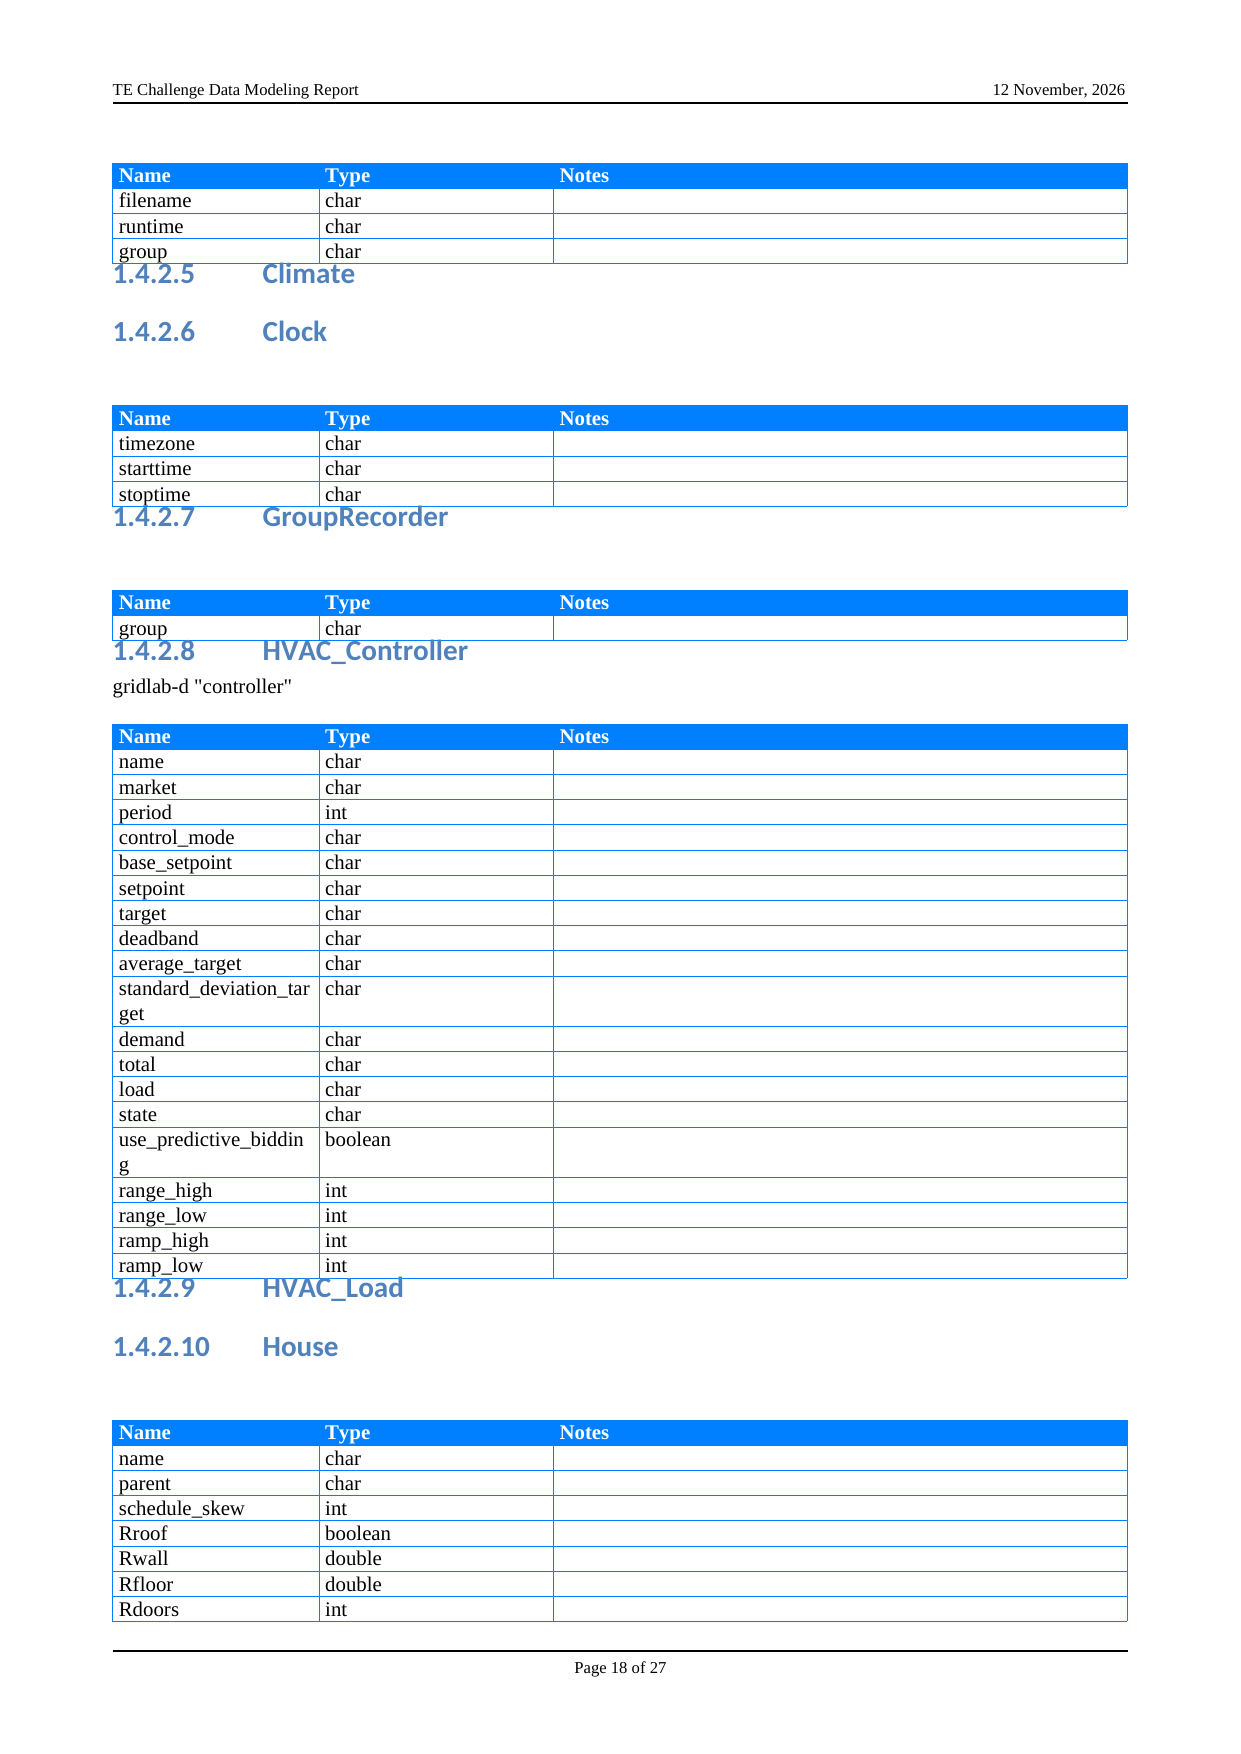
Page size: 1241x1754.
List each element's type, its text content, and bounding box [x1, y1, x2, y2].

table_header [554, 1178, 1127, 1202]
table_header demand [113, 1027, 319, 1051]
table_header int [320, 1178, 553, 1202]
table_header state [113, 1102, 319, 1127]
table_header int [320, 1496, 553, 1520]
table_cell name [113, 750, 319, 774]
table_header [554, 1052, 1127, 1076]
table_header int [320, 1228, 553, 1252]
table_header [554, 851, 1127, 875]
table_header [554, 1077, 1127, 1101]
table_header char [320, 1027, 553, 1051]
subtitle Clock [112, 322, 1128, 347]
table_header [554, 1203, 1127, 1227]
table_cell char [320, 431, 553, 456]
table_header starttime [113, 457, 319, 481]
table_header char [320, 851, 553, 875]
table_header double [320, 1547, 553, 1571]
table_header char [320, 1052, 553, 1076]
table_header int [320, 1254, 553, 1278]
table_header Name [113, 164, 319, 188]
table_header char [320, 1077, 553, 1101]
table_header char [320, 1102, 553, 1127]
table_header [554, 1254, 1127, 1278]
table_header [554, 926, 1127, 950]
table_header Name [113, 406, 319, 430]
table_cell char [320, 189, 553, 213]
table_cell name [113, 1446, 319, 1470]
table_header Notes [554, 406, 1127, 430]
subtitle GroupRecorder [112, 506, 1128, 531]
table_header [554, 239, 1127, 263]
table_header [554, 457, 1127, 481]
table_header Name [113, 725, 319, 749]
table_header control_mode [113, 825, 319, 849]
table_cell filename [113, 189, 319, 213]
table_cell [554, 189, 1127, 213]
table_header [554, 800, 1127, 824]
table_header ramp_high [113, 1228, 319, 1252]
table_header char [320, 977, 553, 1026]
table_header [554, 482, 1127, 506]
table_header char [320, 926, 553, 950]
table_header Notes [554, 164, 1127, 188]
table_cell char [320, 750, 553, 774]
table_header [554, 876, 1127, 900]
table_header char [320, 901, 553, 925]
table_header standard_deviation_target [113, 977, 319, 1026]
subtitle Climate [112, 264, 1128, 288]
table_header [554, 1597, 1127, 1621]
table_header [554, 825, 1127, 849]
table_header Type [320, 406, 553, 430]
table_header group [113, 239, 319, 263]
table_header char [320, 775, 553, 799]
table_cell [554, 750, 1127, 774]
table_header int [320, 1203, 553, 1227]
table_header use_predictive_bidding [113, 1128, 319, 1177]
table_header Notes [554, 591, 1127, 615]
table_header [554, 1471, 1127, 1495]
table_cell [554, 431, 1127, 456]
table_header range_low [113, 1203, 319, 1227]
table_header schedule_skew [113, 1496, 319, 1520]
table_header Name [113, 591, 319, 615]
table_header char [320, 876, 553, 900]
text gridlab-d "controller" [112, 673, 1128, 698]
table_header runtime [113, 214, 319, 238]
table_header char [320, 214, 553, 238]
table_header target [113, 901, 319, 925]
subtitle HVAC_Load [112, 1278, 1128, 1303]
table_header [554, 1228, 1127, 1252]
table_header Name [113, 1421, 319, 1445]
table_header Rdoors [113, 1597, 319, 1621]
table_header deadband [113, 926, 319, 950]
table_header [554, 1521, 1127, 1546]
table_header Type [320, 164, 553, 188]
table_header char [320, 457, 553, 481]
table_header [554, 1547, 1127, 1571]
table_header period [113, 800, 319, 824]
table_header Type [320, 1421, 553, 1445]
table_header Notes [554, 725, 1127, 749]
table_header [554, 901, 1127, 925]
table_header Rwall [113, 1547, 319, 1571]
table_header Type [320, 591, 553, 615]
table_header ramp_low [113, 1254, 319, 1278]
table_header [554, 977, 1127, 1026]
table_cell [554, 1446, 1127, 1470]
table_header boolean [320, 1521, 553, 1546]
table_header [554, 1496, 1127, 1520]
subtitle HVAC_Controller [112, 640, 1128, 665]
table_header [554, 775, 1127, 799]
table_header parent [113, 1471, 319, 1495]
table_header average_target [113, 951, 319, 976]
table_header Notes [554, 1421, 1127, 1445]
table_header [554, 1128, 1127, 1177]
table_header [554, 951, 1127, 976]
table_cell char [320, 616, 553, 640]
table_header setpoint [113, 876, 319, 900]
subtitle House [112, 1336, 1128, 1361]
table_header market [113, 775, 319, 799]
table_header Rroof [113, 1521, 319, 1546]
table_header boolean [320, 1128, 553, 1177]
table_header [554, 214, 1127, 238]
table_header char [320, 239, 553, 263]
table_cell timezone [113, 431, 319, 456]
table_header range_high [113, 1178, 319, 1202]
table_header Rfloor [113, 1572, 319, 1596]
table_header [554, 1572, 1127, 1596]
table_header Type [320, 725, 553, 749]
table_header char [320, 951, 553, 976]
table_header int [320, 800, 553, 824]
table_header stoptime [113, 482, 319, 506]
table_header char [320, 825, 553, 849]
table_cell [554, 616, 1127, 640]
table_cell char [320, 1446, 553, 1470]
table_header total [113, 1052, 319, 1076]
table_header base_setpoint [113, 851, 319, 875]
table_header char [320, 482, 553, 506]
table_header [554, 1102, 1127, 1127]
table_header int [320, 1597, 553, 1621]
table_header double [320, 1572, 553, 1596]
table_cell group [113, 616, 319, 640]
table_header char [320, 1471, 553, 1495]
table_header load [113, 1077, 319, 1101]
table_header [554, 1027, 1127, 1051]
